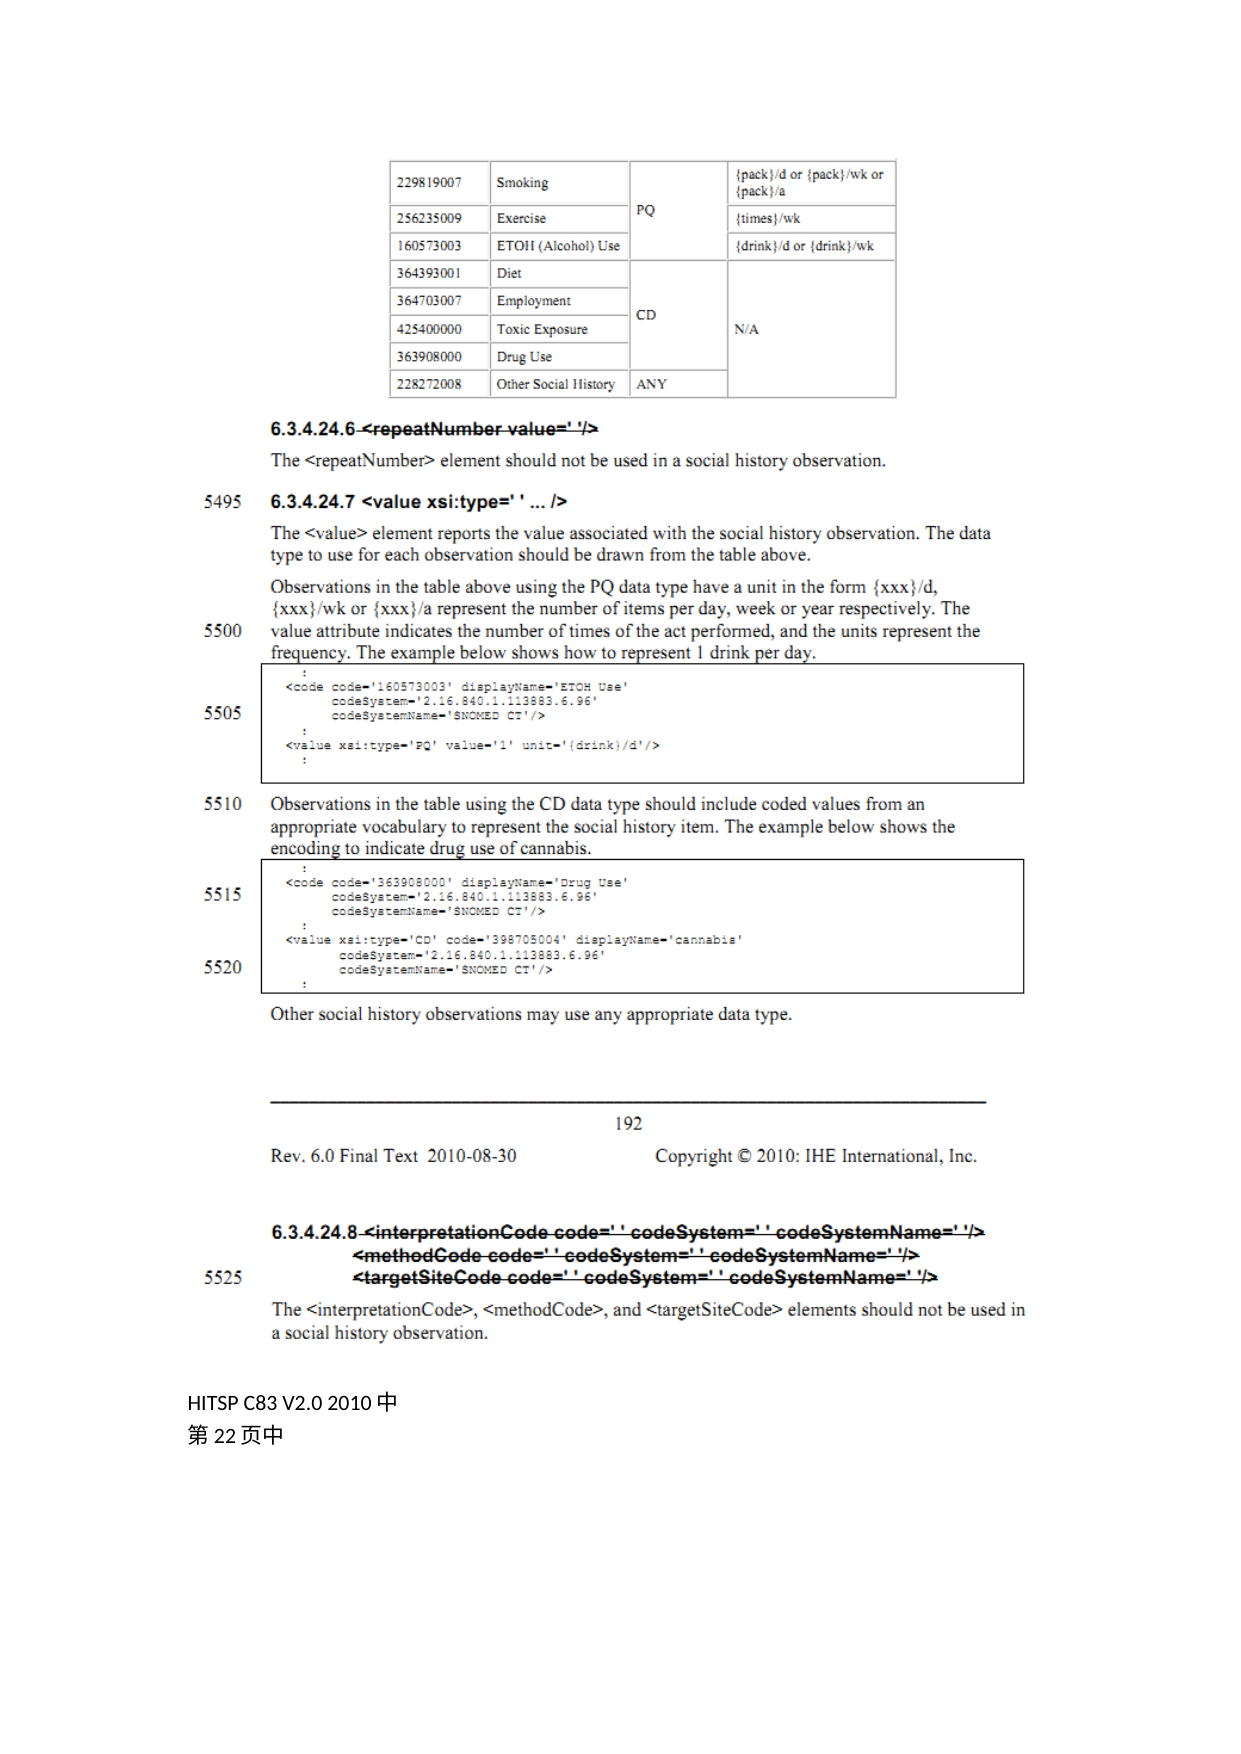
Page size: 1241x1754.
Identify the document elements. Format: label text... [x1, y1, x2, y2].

picture [187, 150, 1053, 1168]
text HITSP C83 V2.0 2010中 [187, 1385, 1053, 1417]
picture [187, 1190, 1053, 1356]
text 第22页中 [187, 1417, 1053, 1450]
